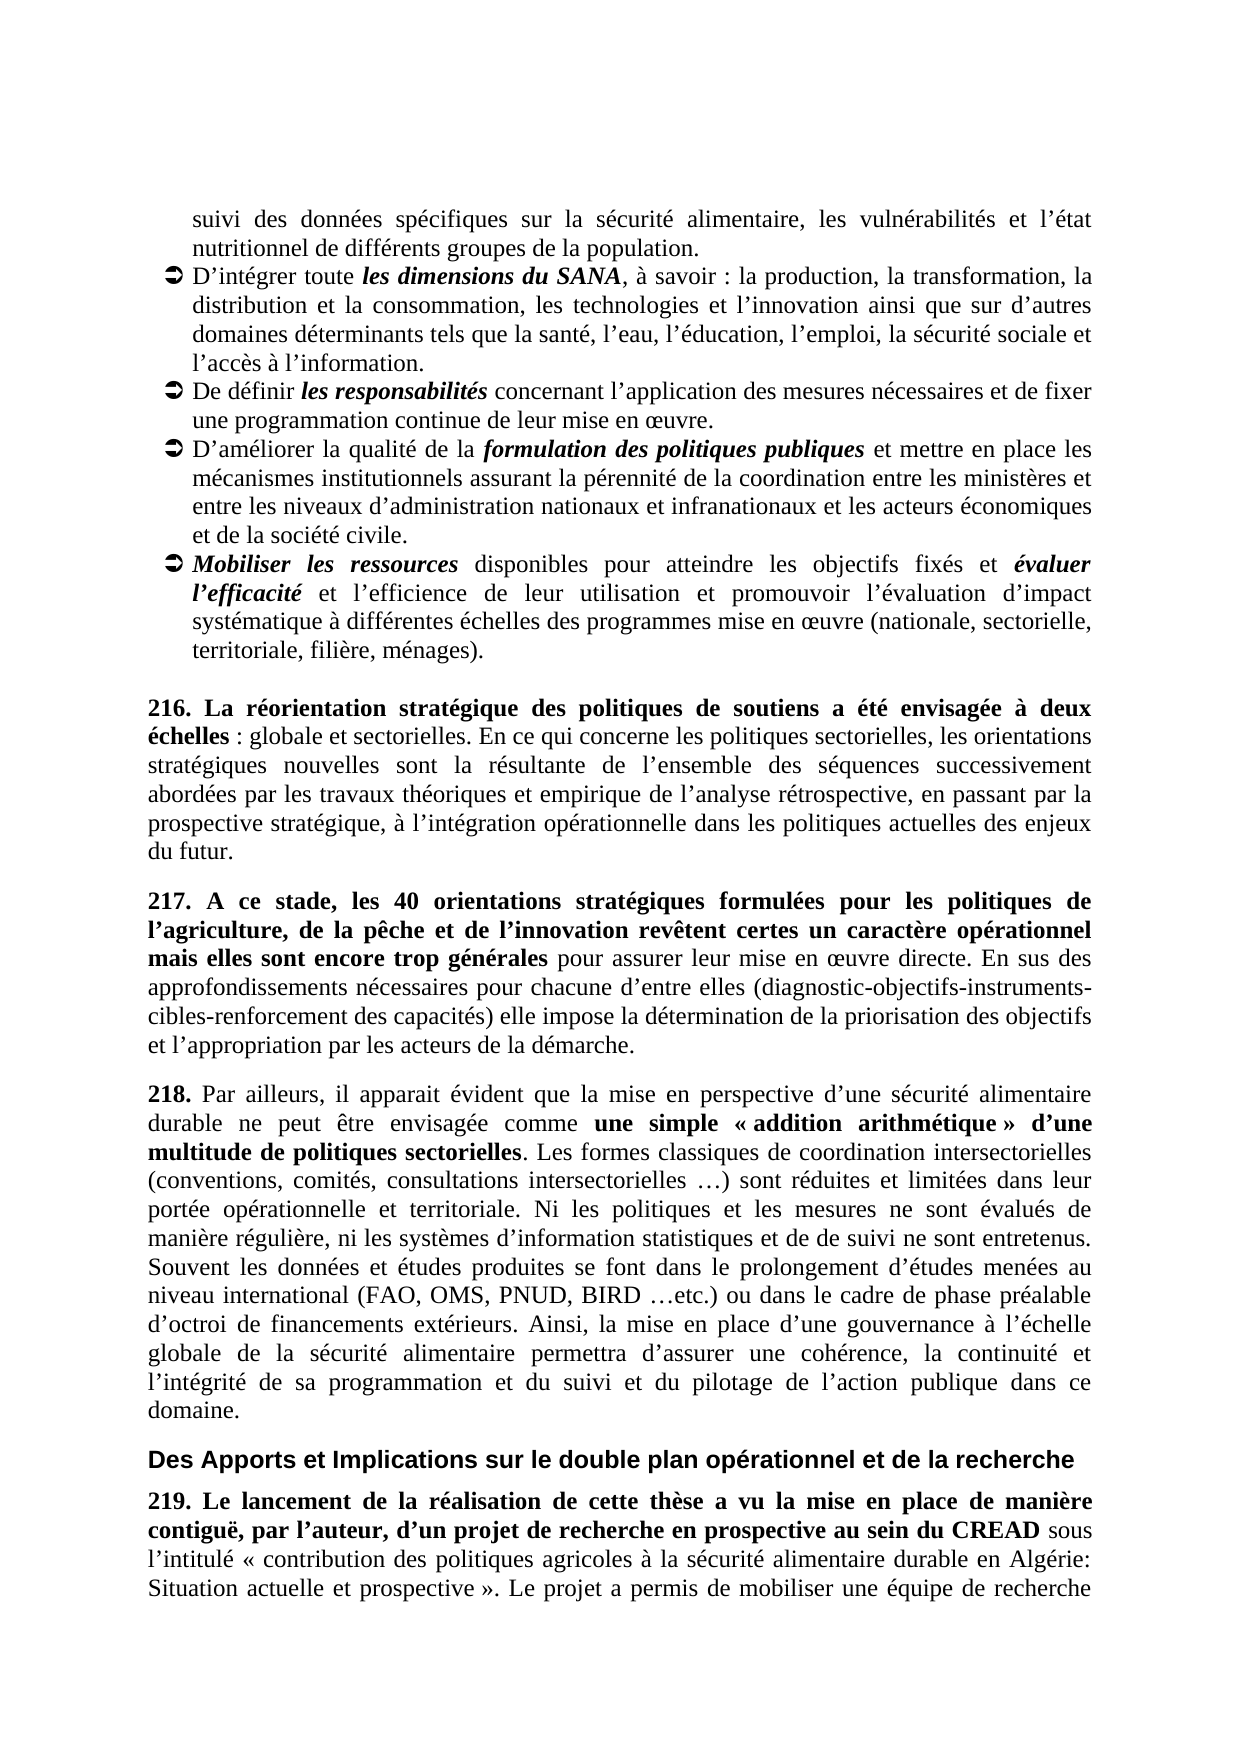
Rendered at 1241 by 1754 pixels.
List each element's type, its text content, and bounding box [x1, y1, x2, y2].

list D’améliorer la qualité de la formulation des politiques publiques et mettre en place les mécanismes institutionnels assurant la pérennité de la coordination entre les ministères et entre les niveaux d’administration nationaux et infranationaux et les acteurs économiques et de la société civile. [162, 434, 1093, 549]
list Mobiliser les ressources disponibles pour atteindre les objectifs fixés et évaluer l’efficacité et l’efficience de leur utilisation et promouvoir l’évaluation d’impact systématique à différentes échelles des programmes mise en œuvre (nationale, sectorielle, territoriale, filière, ménages). [162, 549, 1093, 664]
text 217. A ce stade, les 40 orientations stratégiques formulées pour les politiques de l’agriculture, de la pêche et de l’innovation revêtent certes un caractère opérationnel mais elles sont encore trop générales pour assurer leur mise en œuvre directe. En sus des approfondissements nécessaires pour chacune d’entre elles (diagnostic-objectifs-instruments-cibles-renforcement des capacités) elle impose la détermination de la priorisation des objectifs et l’appropriation par les acteurs de la démarche. [148, 886, 1093, 1058]
list De définir les responsabilités concernant l’application des mesures nécessaires et de fixer une programmation continue de leur mise en œuvre. [162, 376, 1093, 434]
text 216. La réorientation stratégique des politiques de soutiens a été envisagée à deux échelles : globale et sectorielles. En ce qui concerne les politiques sectorielles, les orientations stratégiques nouvelles sont la résultante de l’ensemble des séquences successivement abordées par les travaux théoriques et empirique de l’analyse rétrospective, en passant par la prospective stratégique, à l’intégration opérationnelle dans les politiques actuelles des enjeux du futur. [148, 693, 1093, 865]
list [162, 204, 1093, 261]
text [148, 1486, 1093, 1601]
text 218. Par ailleurs, il apparait évident que la mise en perspective d’une sécurité alimentaire durable ne peut être envisagée comme une simple « addition arithmétique » d’une multitude de politiques sectorielles. Les formes classiques de coordination intersectorielles (conventions, comités, consultations intersectorielles …) sont réduites et limitées dans leur portée opérationnelle et territoriale. Ni les politiques et les mesures ne sont évalués de manière régulière, ni les systèmes d’information statistiques et de de suivi ne sont entretenus. Souvent les données et études produites se font dans le prolongement d’études menées au niveau international (FAO, OMS, PNUD, BIRD …etc.) ou dans le cadre de phase préalable d’octroi de financements extérieurs. Ainsi, la mise en place d’une gouvernance à l’échelle globale de la sécurité alimentaire permettra d’assurer une cohérence, la continuité et l’intégrité de sa programmation et du suivi et du pilotage de l’action publique dans ce domaine. [148, 1079, 1093, 1424]
list D’intégrer toute les dimensions du SANA, à savoir : la production, la transformation, la distribution et la consommation, les technologies et l’innovation ainsi que sur d’autres domaines déterminants tels que la santé, l’eau, l’éducation, l’emploi, la sécurité sociale et l’accès à l’information. [162, 261, 1093, 376]
text Des Apports et Implications sur le double plan opérationnel et de la recherche [148, 1445, 1093, 1474]
